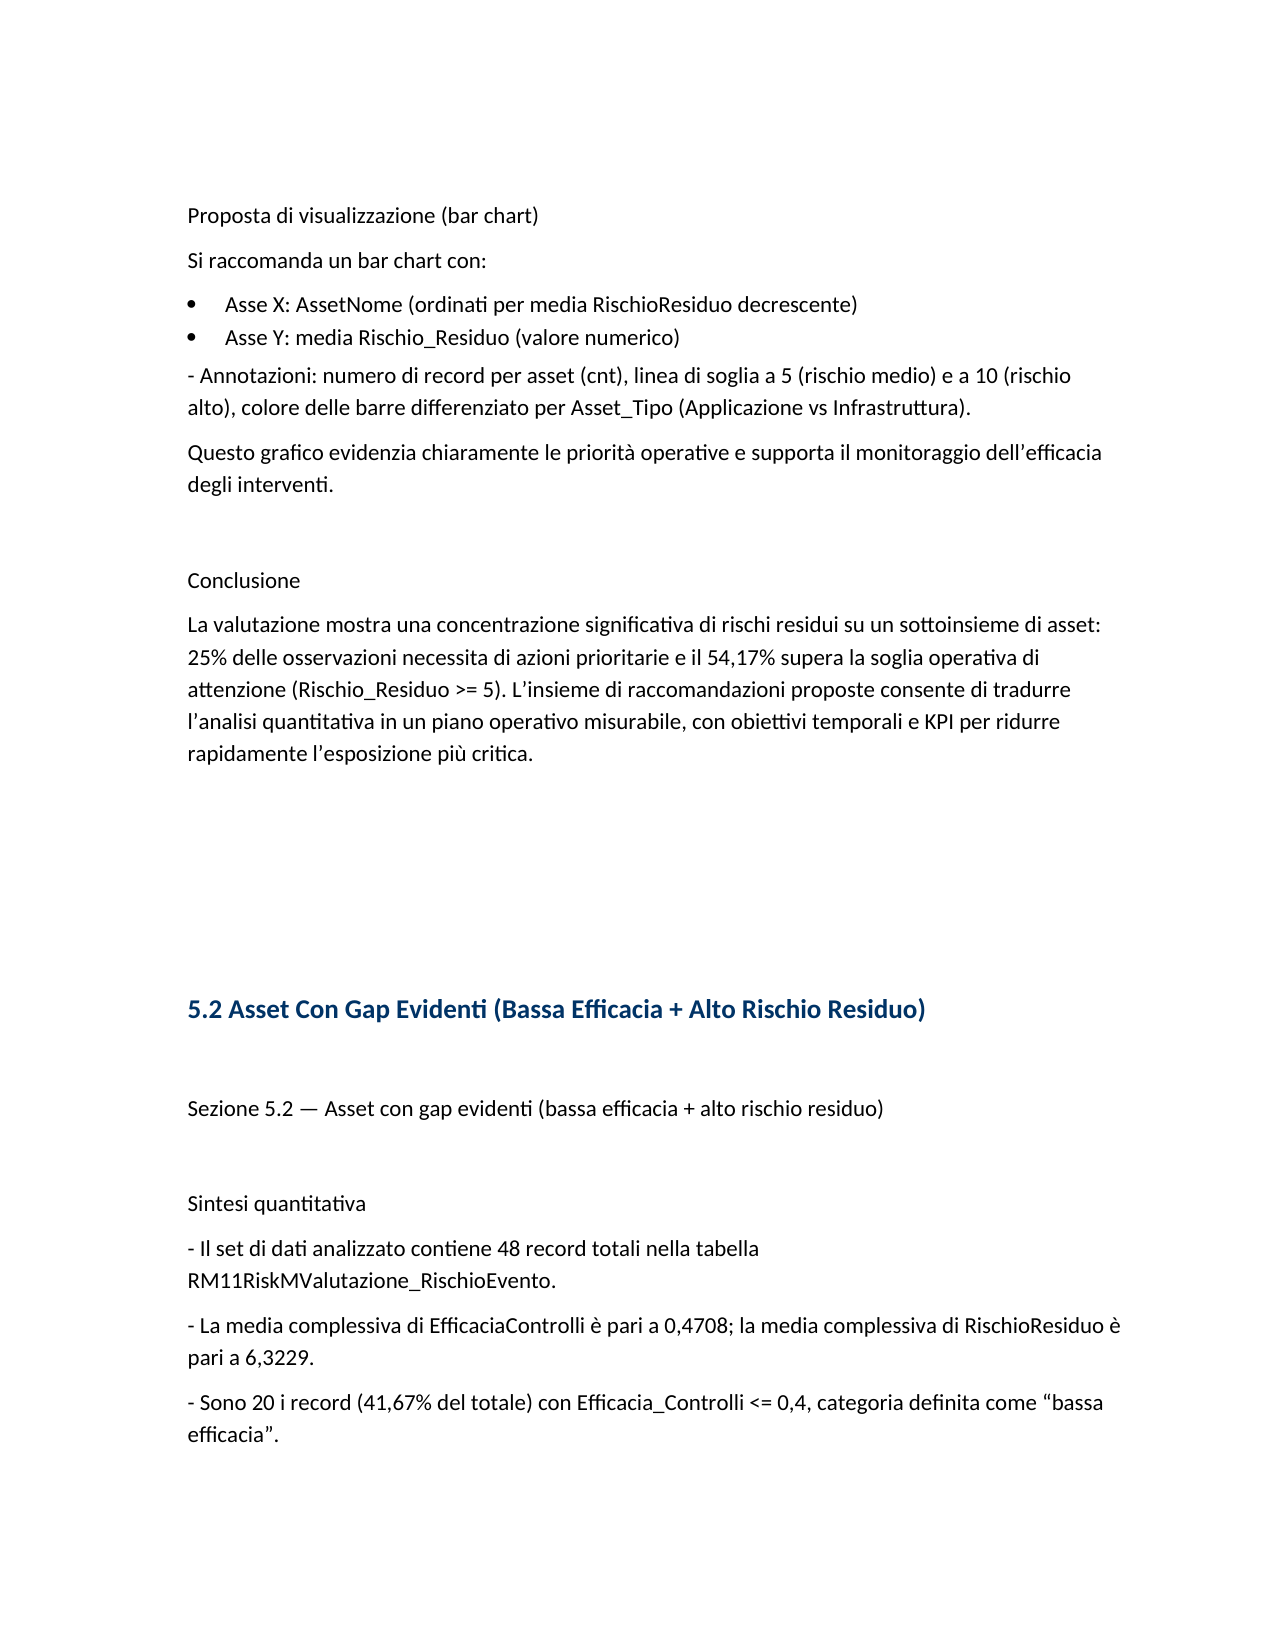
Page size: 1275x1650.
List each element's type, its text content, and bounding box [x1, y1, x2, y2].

list Asse Y: media Rischio_Residuo (valore numerico) [187, 323, 1125, 351]
text Conclusione [187, 566, 1125, 594]
text Proposta di visualizzazione (bar chart) [187, 201, 1125, 229]
list Asse X: AssetNome (ordinati per media RischioResiduo decrescente) [187, 290, 1125, 318]
text Si raccomanda un bar chart con: [187, 246, 1125, 274]
text Sezione 5.2 — Asset con gap evidenti (bassa efficacia + alto rischio residuo) [187, 1094, 1125, 1122]
text 5.2 Asset Con Gap Evidenti (Bassa Efficacia + Alto Rischio Residuo) [187, 992, 1125, 1025]
text La valutazione mostra una concentrazione significativa di rischi residui su un sottoinsieme di asset: 25% delle osservazioni necessita di azioni prioritarie e il 54,17% supera la soglia operativa di attenzione (Rischio_Residuo >= 5). L’insieme di raccomandazioni proposte consente di tradurre l’analisi quantitativa in un piano operativo misurabile, con obiettivi temporali e KPI per ridurre rapidamente l’esposizione più critica. [187, 611, 1125, 767]
text - La media complessiva di EfficaciaControlli è pari a 0,4708; la media complessiva di RischioResiduo è pari a 6,3229. [187, 1311, 1125, 1371]
text Questo grafico evidenzia chiaramente le priorità operative e supporta il monitoraggio dell’efficacia degli interventi. [187, 438, 1125, 498]
text - Sono 20 i record (41,67% del totale) con Efficacia_Controlli <= 0,4, categoria definita come “bassa efficacia”. [187, 1388, 1125, 1448]
text Sintesi quantitativa [187, 1189, 1125, 1217]
text - Il set di dati analizzato contiene 48 record totali nella tabella RM11RiskMValutazione_RischioEvento. [187, 1234, 1125, 1294]
text - Annotazioni: numero di record per asset (cnt), linea di soglia a 5 (rischio medio) e a 10 (rischio alto), colore delle barre differenziato per Asset_Tipo (Applicazione vs Infrastruttura). [187, 361, 1125, 421]
